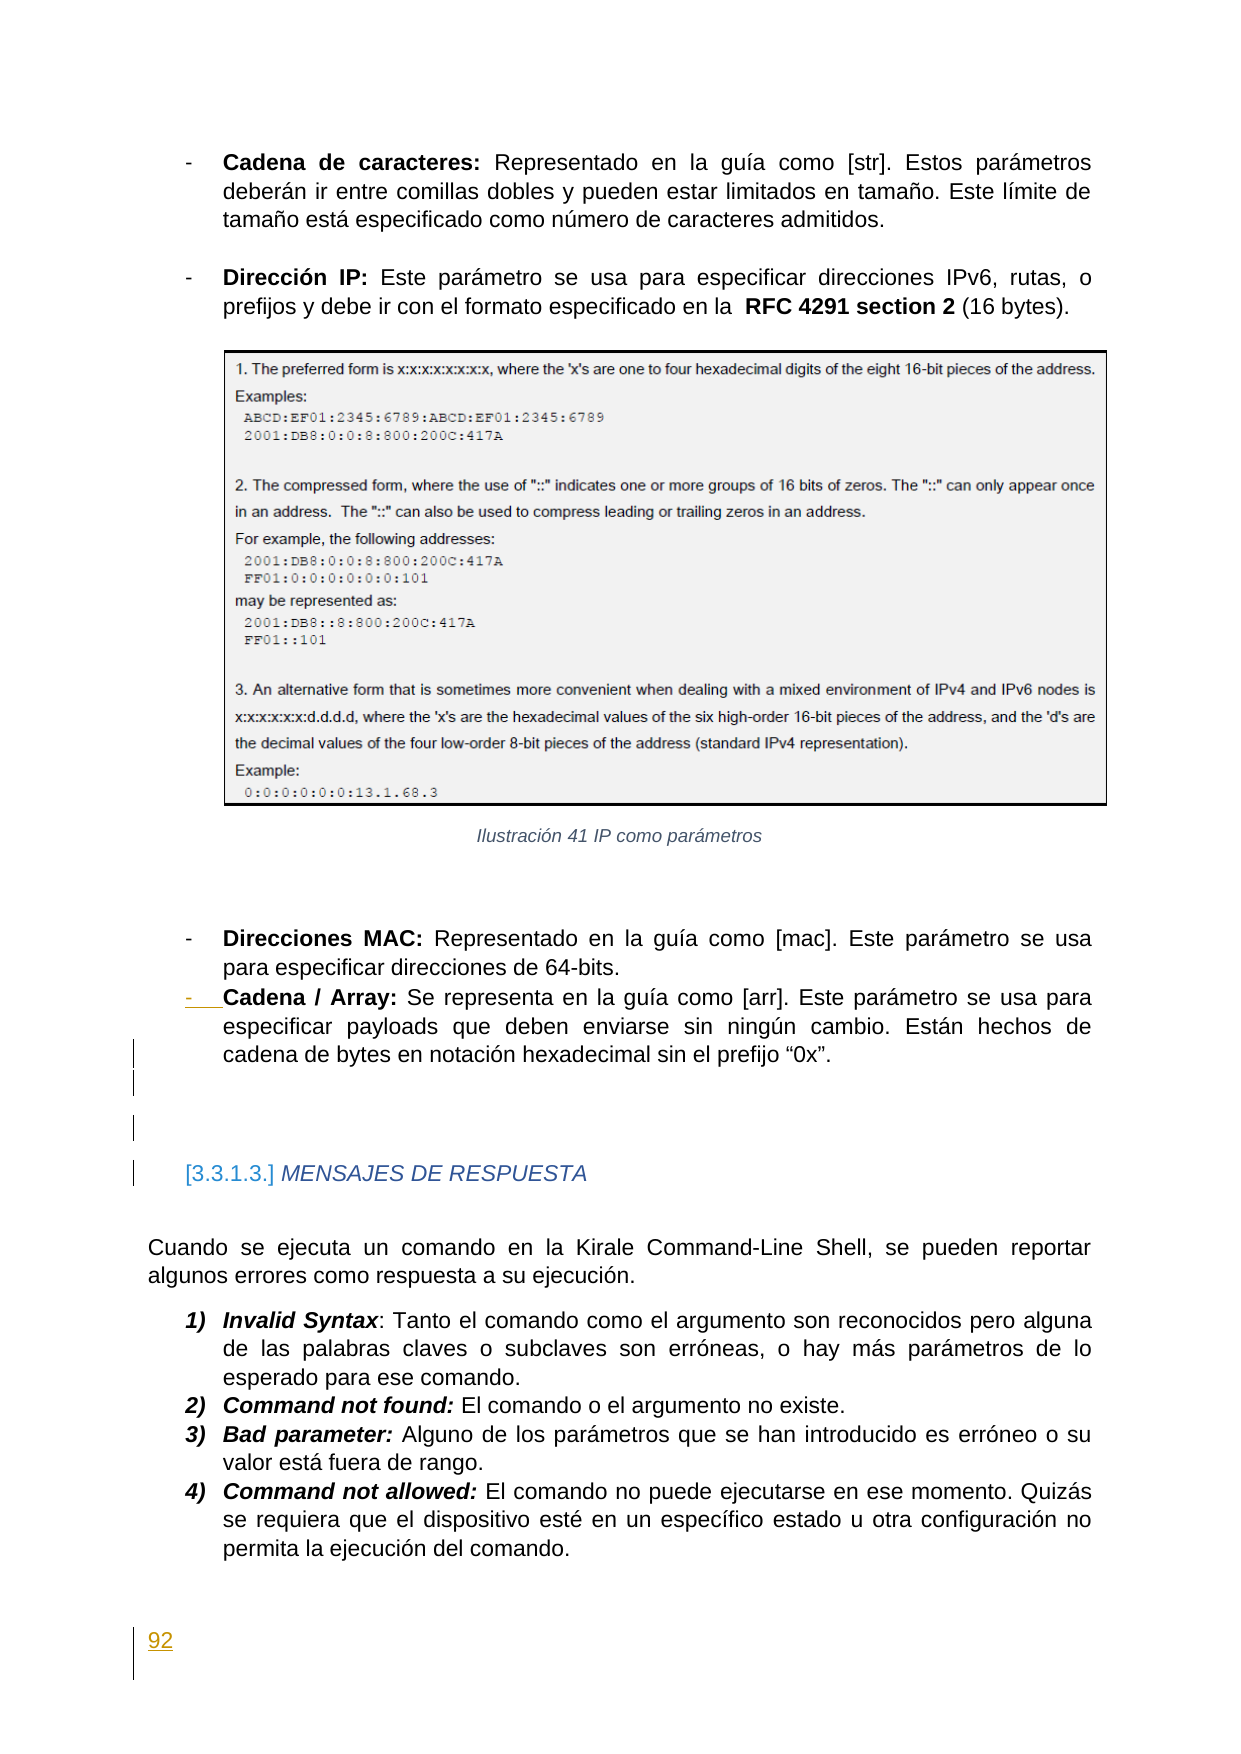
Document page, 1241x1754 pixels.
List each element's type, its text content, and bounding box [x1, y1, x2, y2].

list Cadena de caracteres: Representado en la guía como [str]. Estos parámetros deberán ir entre comillas dobles y pueden estar limitados en tamaño. Este límite de tamaño está especificado como número de caracteres admitidos. [185, 148, 1092, 233]
text Cuando se ejecuta un comando en la Kirale Command-Line Shell, se pueden reportar algunos errores como respuesta a su ejecución. [148, 1233, 1092, 1288]
list Invalid Syntax: Tanto el comando como el argumento son reconocidos pero alguna de las palabras claves o subclaves son erróneas, o hay más parámetros de lo esperado para ese comando. [185, 1307, 1092, 1390]
list Bad parameter: Alguno de los parámetros que se han introducido es erróneo o su valor está fuera de rango. [185, 1421, 1092, 1476]
list Dirección IP: Este parámetro se usa para especificar direcciones IPv6, rutas, o prefijos y debe ir con el formato especificado en la RFC 4291 section 2 (16 bytes). [185, 263, 1092, 319]
subtitle MENSAJES DE RESPUESTA [185, 1160, 1092, 1186]
list Command not found: El comando o el argumento no existe. [185, 1392, 1092, 1419]
text Ilustración 39 IP como parámetros [148, 825, 1092, 846]
list Cadena / Array: Se representa en la guía como [arr]. Este parámetro se usa para especificar payloads que deben enviarse sin ningún cambio. Están hechos de cadena de bytes en notación hexadecimal sin el prefijo “0x”. [185, 983, 1092, 1068]
list Command not allowed: El comando no puede ejecutarse en ese momento. Quizás se requiera que el dispositivo esté en un específico estado u otra configuración no permita la ejecución del comando. [185, 1478, 1092, 1561]
list Direcciones MAC: Representado en la guía como [mac]. Este parámetro se usa para especificar direcciones de 64-bits. [185, 924, 1092, 981]
picture [222, 350, 1109, 807]
